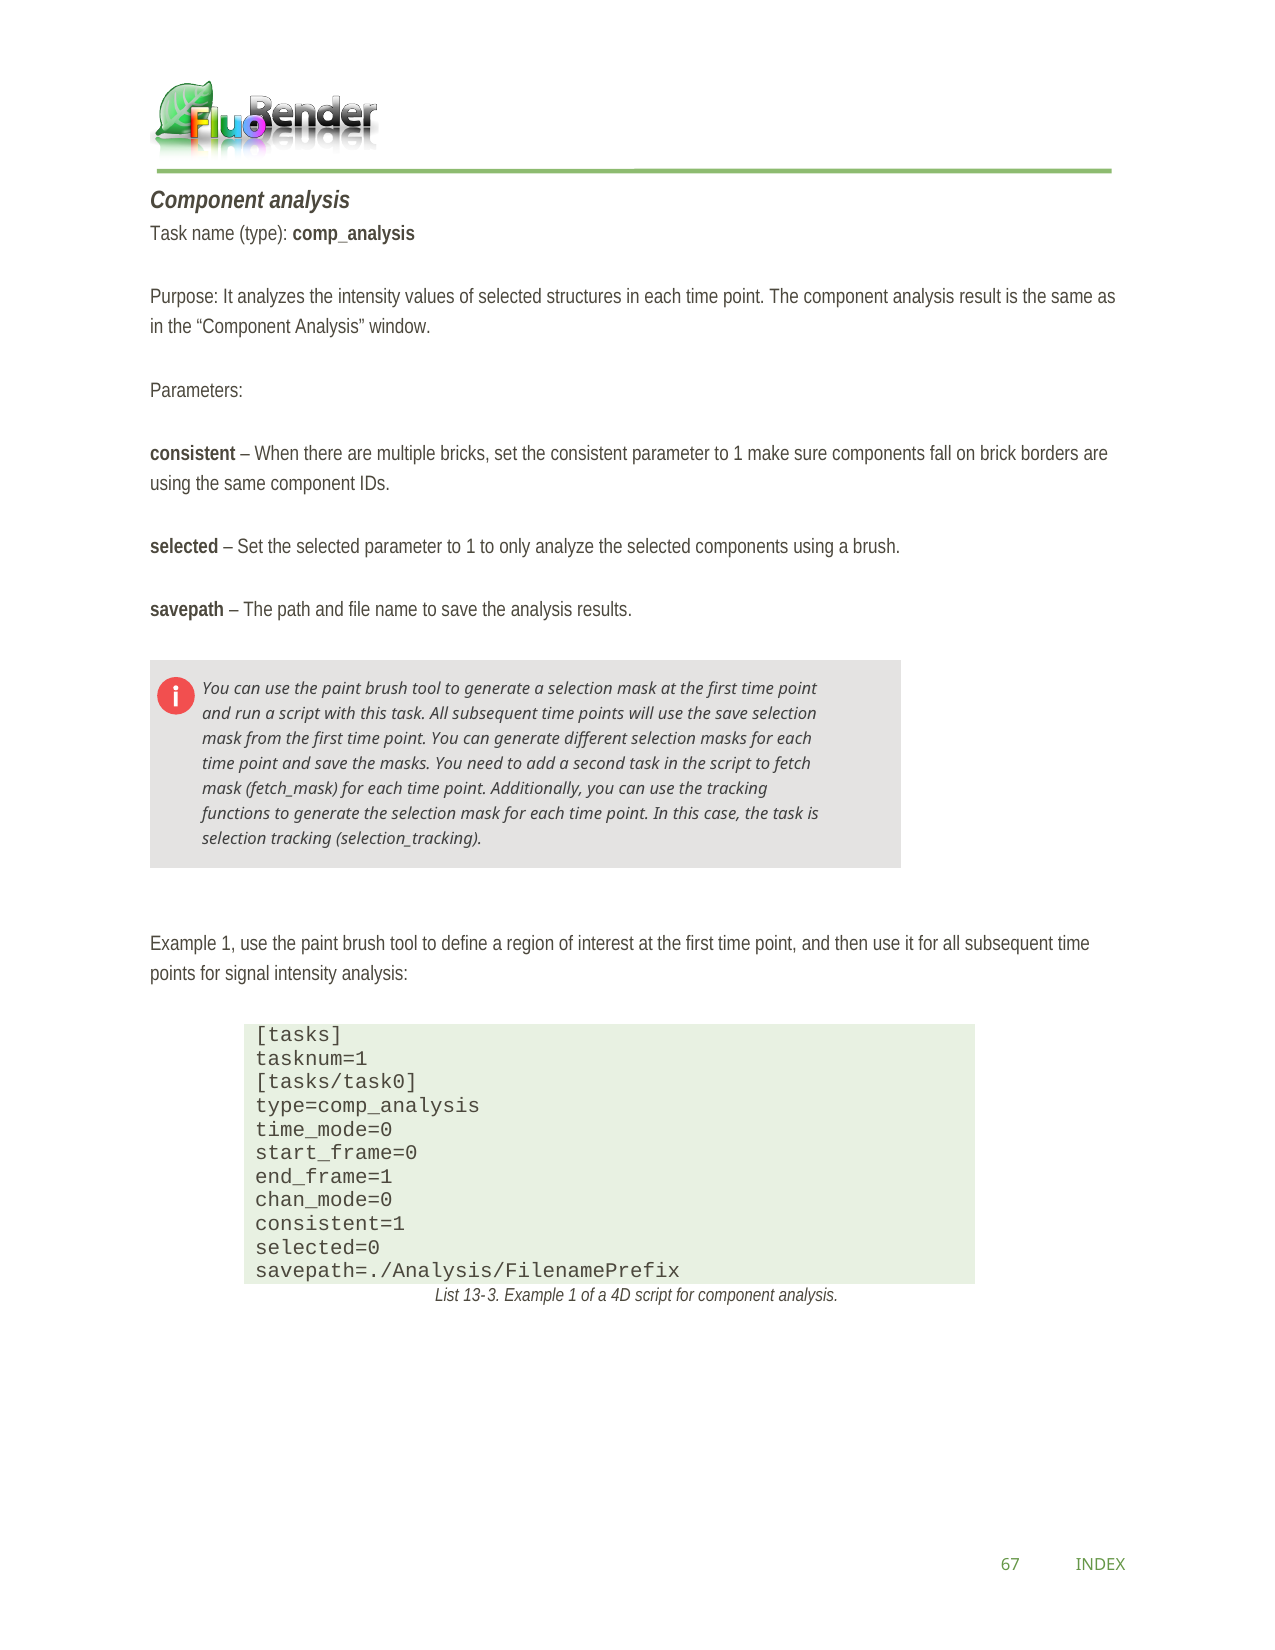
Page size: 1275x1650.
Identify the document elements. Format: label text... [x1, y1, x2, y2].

text Purpose: It analyzes the intensity values of selected structures in each time point. The component analysis result is the same as in the “Component Analysis” window. [150, 284, 1125, 338]
subtitle Component analysis [150, 185, 1125, 214]
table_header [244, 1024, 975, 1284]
text Task name (type): comp_analysis [150, 221, 1125, 245]
text selected – Set the selected parameter to 1 to only analyze the selected components using a brush. [150, 534, 1125, 558]
text Parameters: [150, 377, 1125, 401]
text Example 1, use the paint brush tool to define a region of interest at the first time point, and then use it for all subsequent time points for signal intensity analysis: [150, 931, 1125, 985]
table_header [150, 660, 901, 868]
text consistent – When there are multiple bricks, set the consistent parameter to 1 make sure components fall on brick borders are using the same component IDs. [150, 441, 1125, 494]
picture [150, 75, 379, 162]
text savepath – The path and file name to save the analysis results. [150, 597, 1125, 621]
text List 13-3. Example 1 of a 4D script for component analysis. [150, 1284, 1125, 1306]
